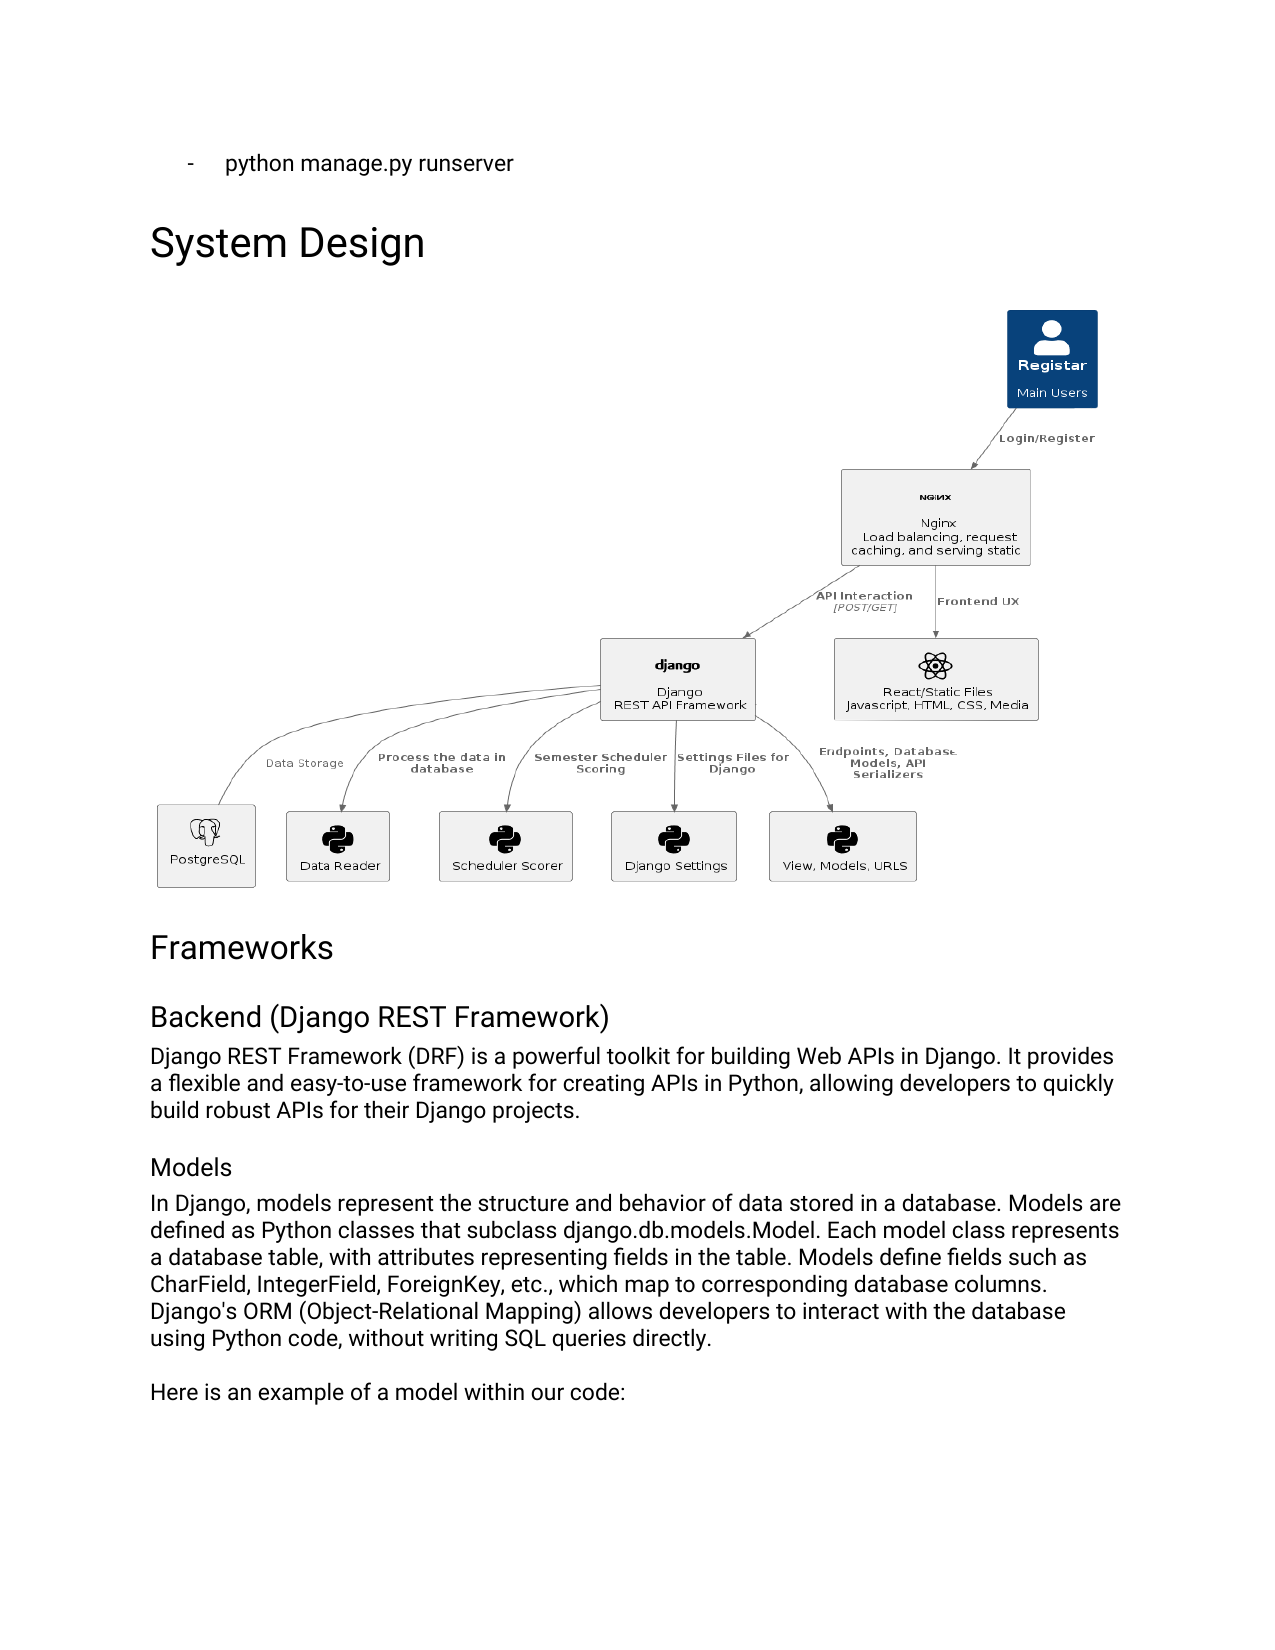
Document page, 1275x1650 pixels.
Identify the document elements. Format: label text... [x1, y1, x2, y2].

subtitle Models [150, 1153, 1125, 1182]
text In Django, models represent the structure and behavior of data stored in a database. Models are defined as Python classes that subclass django.db.models.Model. Each model class represents a database table, with attributes representing fields in the table. Models define fields such as CharField, IntegerField, ForeignKey, etc., which map to corresponding database columns. Django's ORM (Object-Relational Mapping) allows developers to interact with the database using Python code, without writing SQL queries directly. [150, 1191, 1125, 1352]
list python manage.py runserver [187, 150, 1125, 177]
text Django REST Framework (DRF) is a powerful toolkit for building Web APIs in Django. It provides a flexible and easy-to-use framework for creating APIs in Python, allowing developers to quickly build robust APIs for their Django projects. [150, 1043, 1125, 1124]
subtitle System Design [150, 218, 1125, 267]
picture [150, 305, 1120, 891]
subtitle Frameworks [150, 928, 1125, 967]
text Here is an example of a model within our code: [150, 1379, 1125, 1432]
subtitle Backend (Django REST Framework) [150, 1001, 1125, 1035]
